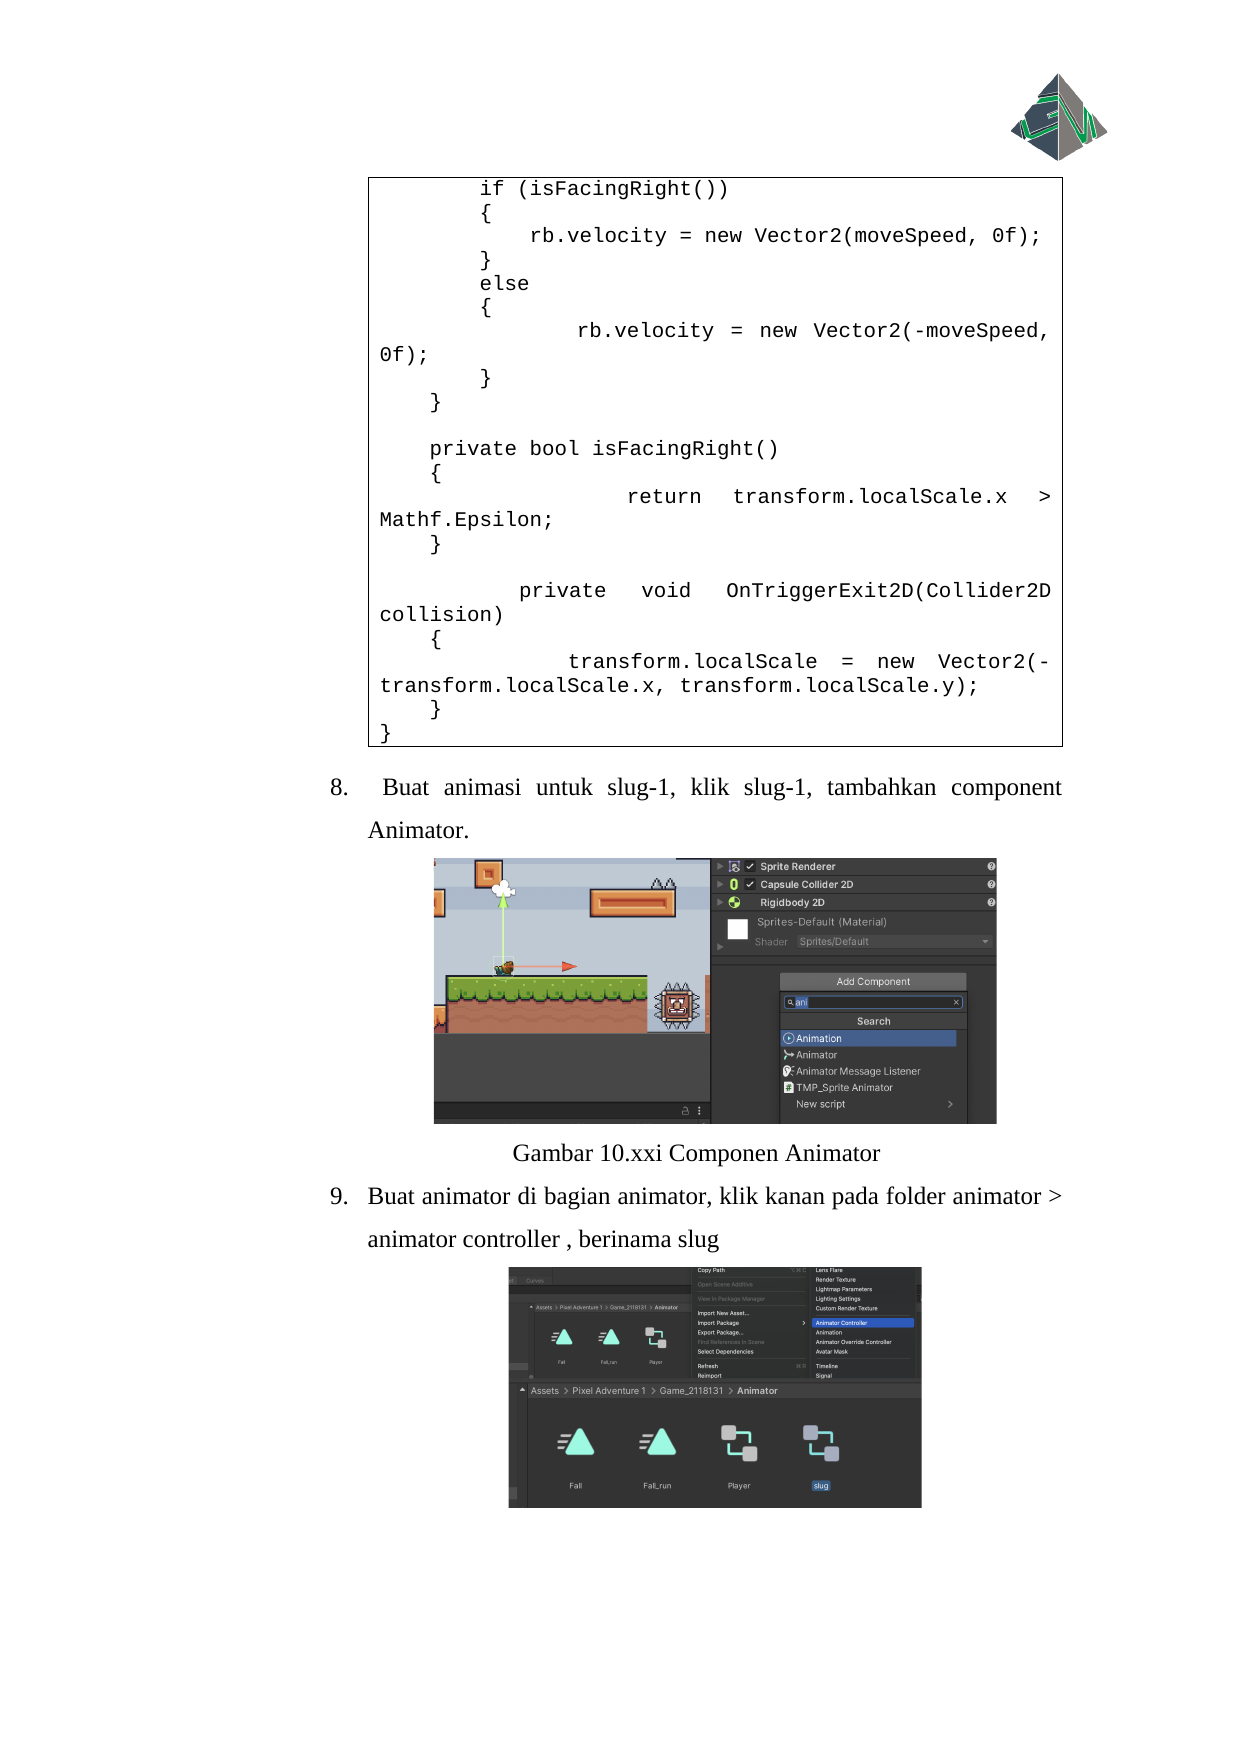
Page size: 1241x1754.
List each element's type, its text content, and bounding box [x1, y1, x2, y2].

picture [1010, 73, 1108, 161]
list Buat animator di bagian animator, klik kanan pada folder animator > animator controller , berinama slug [330, 1181, 1063, 1253]
list Buat animasi untuk slug-1, klik slug-1, tambahkan component Animator. [330, 772, 1063, 844]
subtitle Componen Animator [330, 1138, 1063, 1167]
picture [433, 858, 997, 1124]
picture [508, 1267, 922, 1508]
